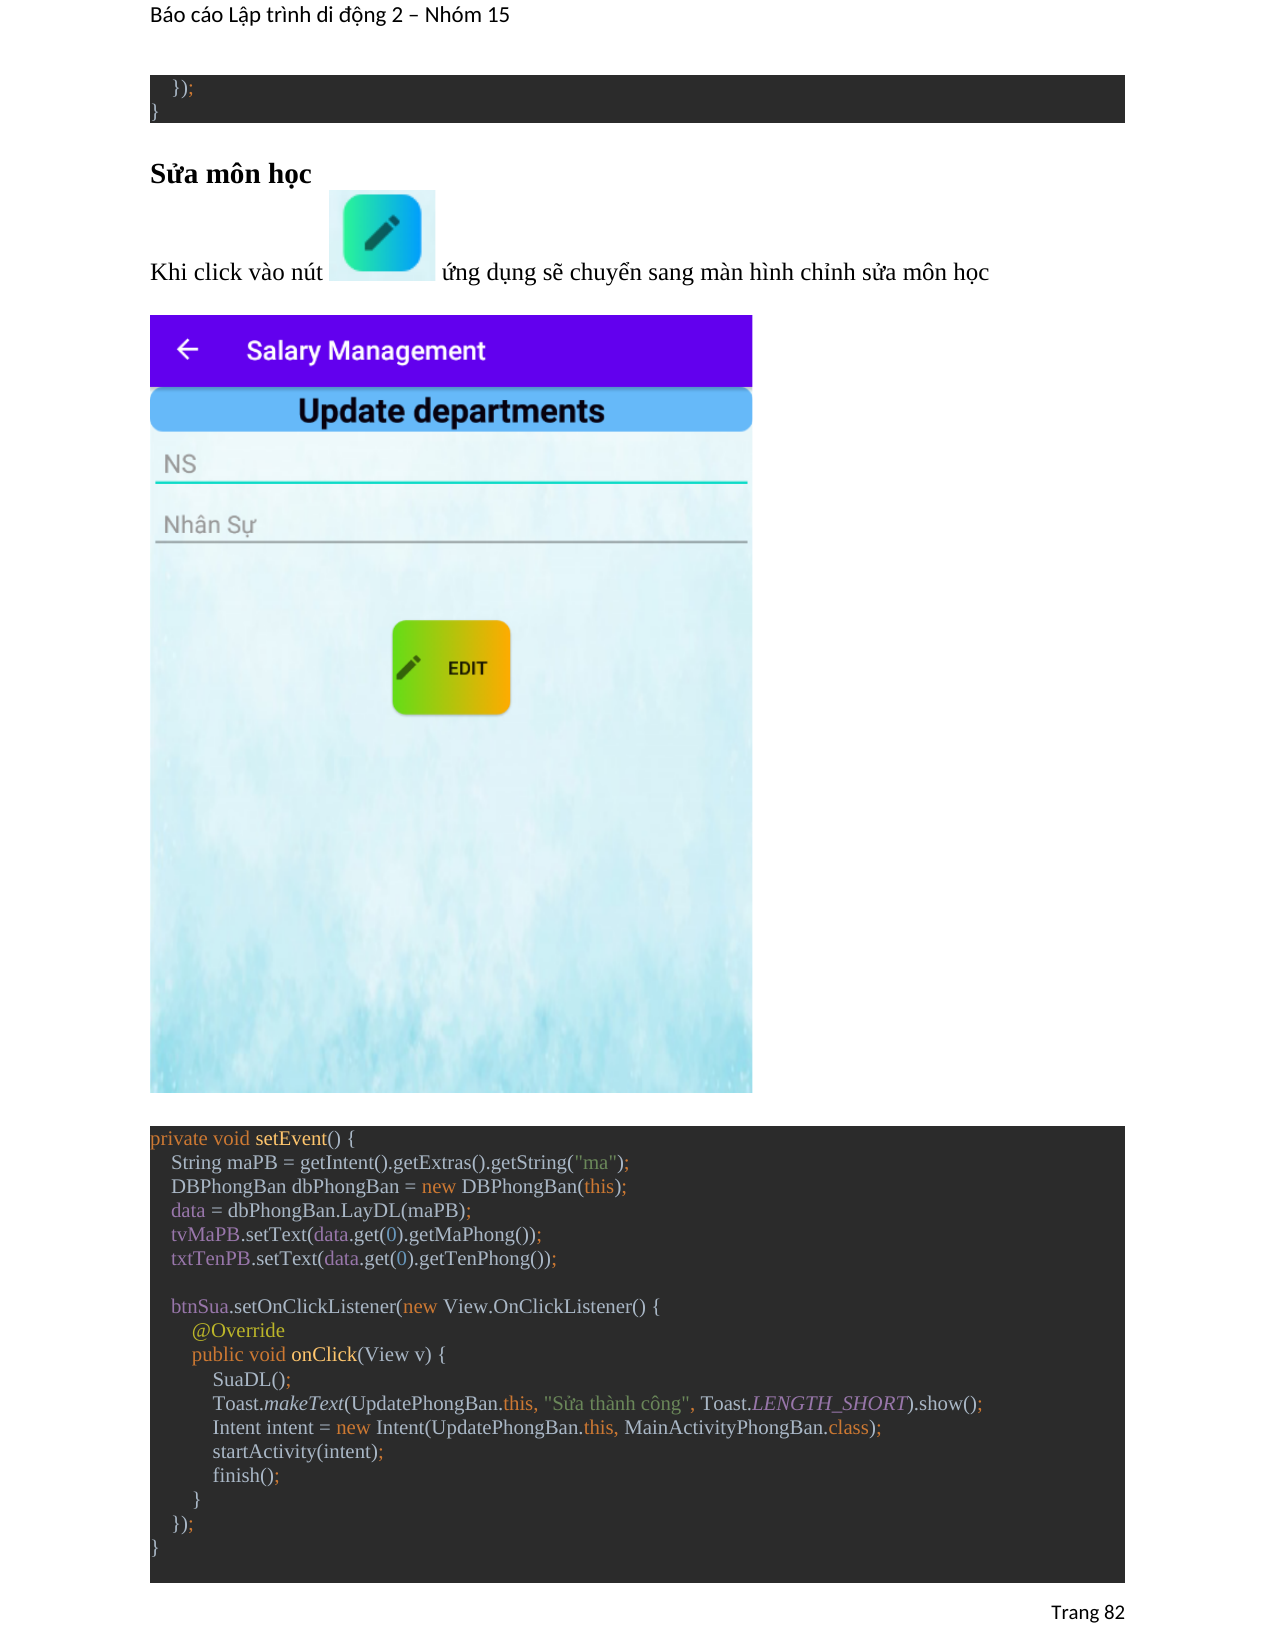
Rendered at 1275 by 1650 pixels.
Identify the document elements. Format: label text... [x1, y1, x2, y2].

picture [150, 315, 753, 1093]
picture [329, 190, 436, 281]
text Khi click vào nút ứng dụng sẽ chuyển sang màn hình chỉnh sửa môn học [150, 190, 1125, 286]
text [150, 1126, 1125, 1583]
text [150, 75, 1125, 123]
text Sửa môn học [150, 157, 1125, 190]
